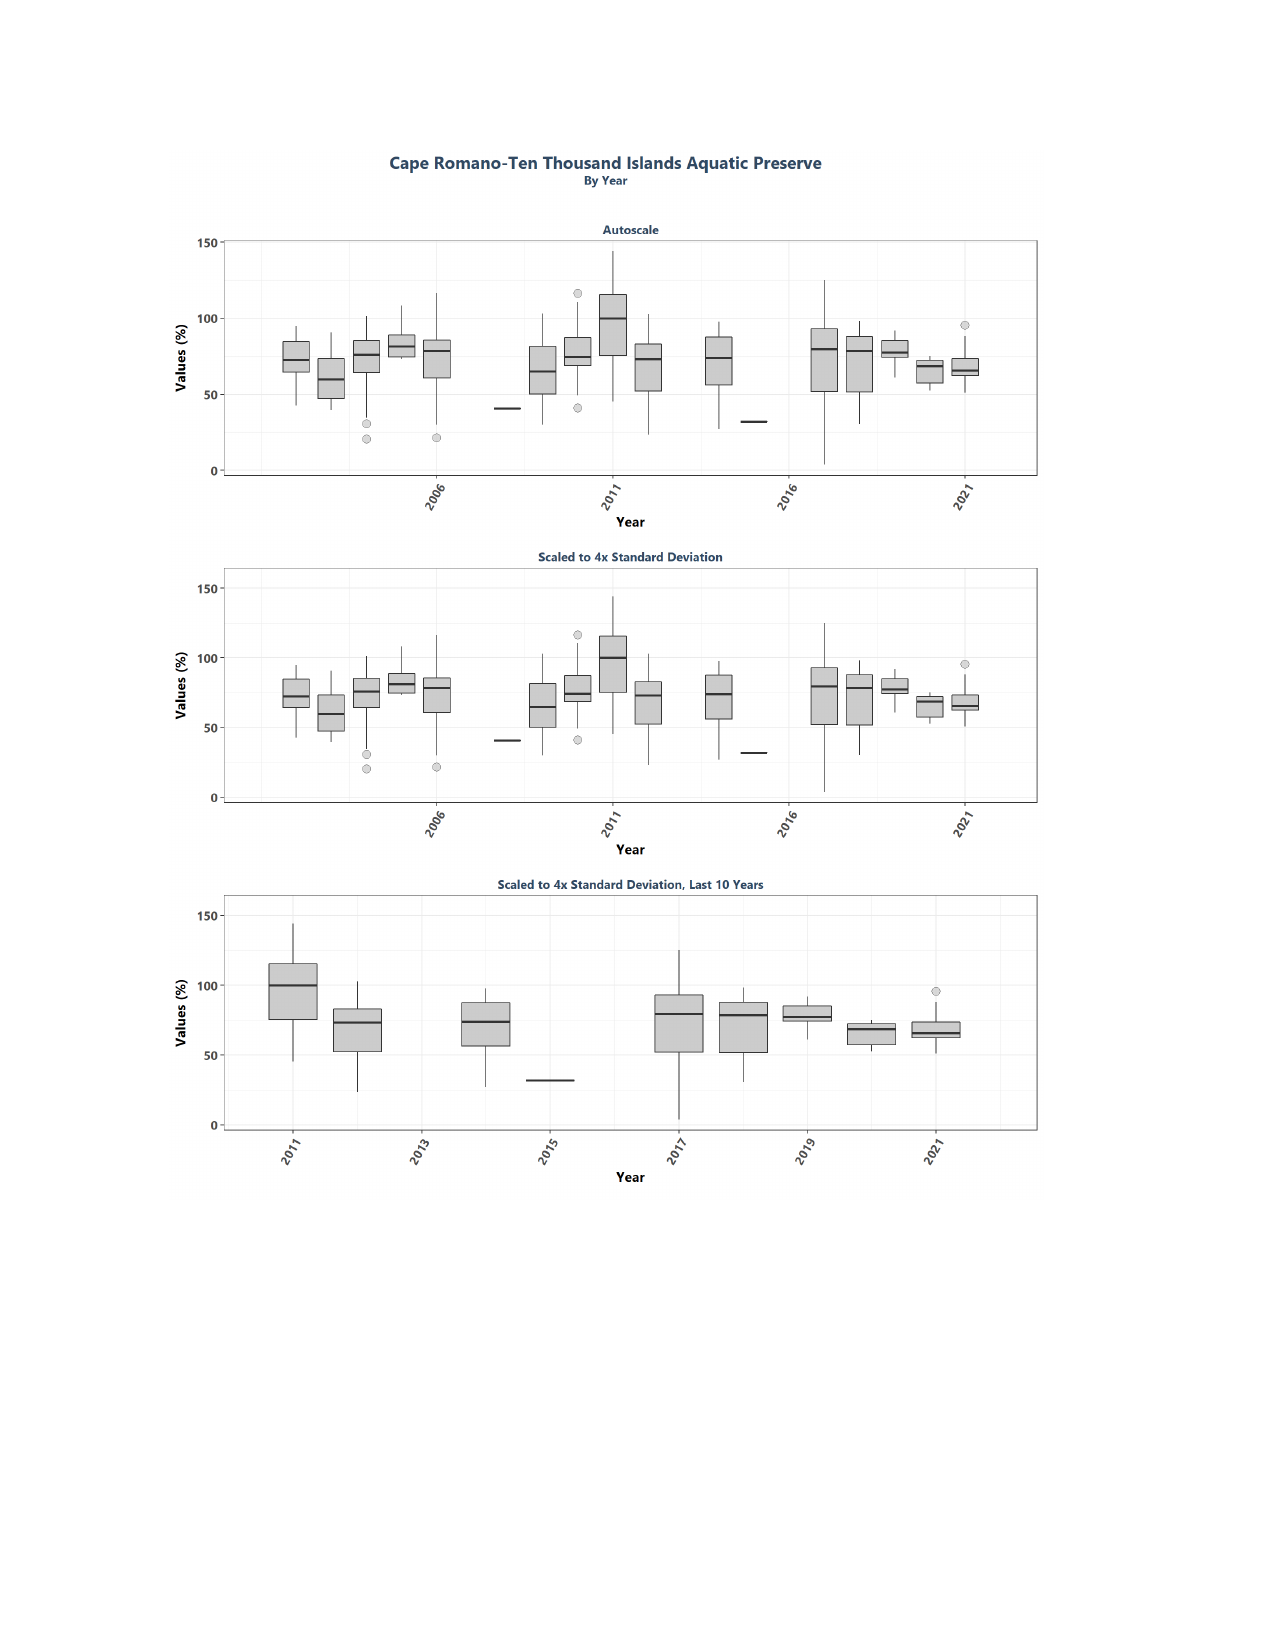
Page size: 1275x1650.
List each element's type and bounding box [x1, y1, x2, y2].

picture [168, 150, 1044, 1200]
